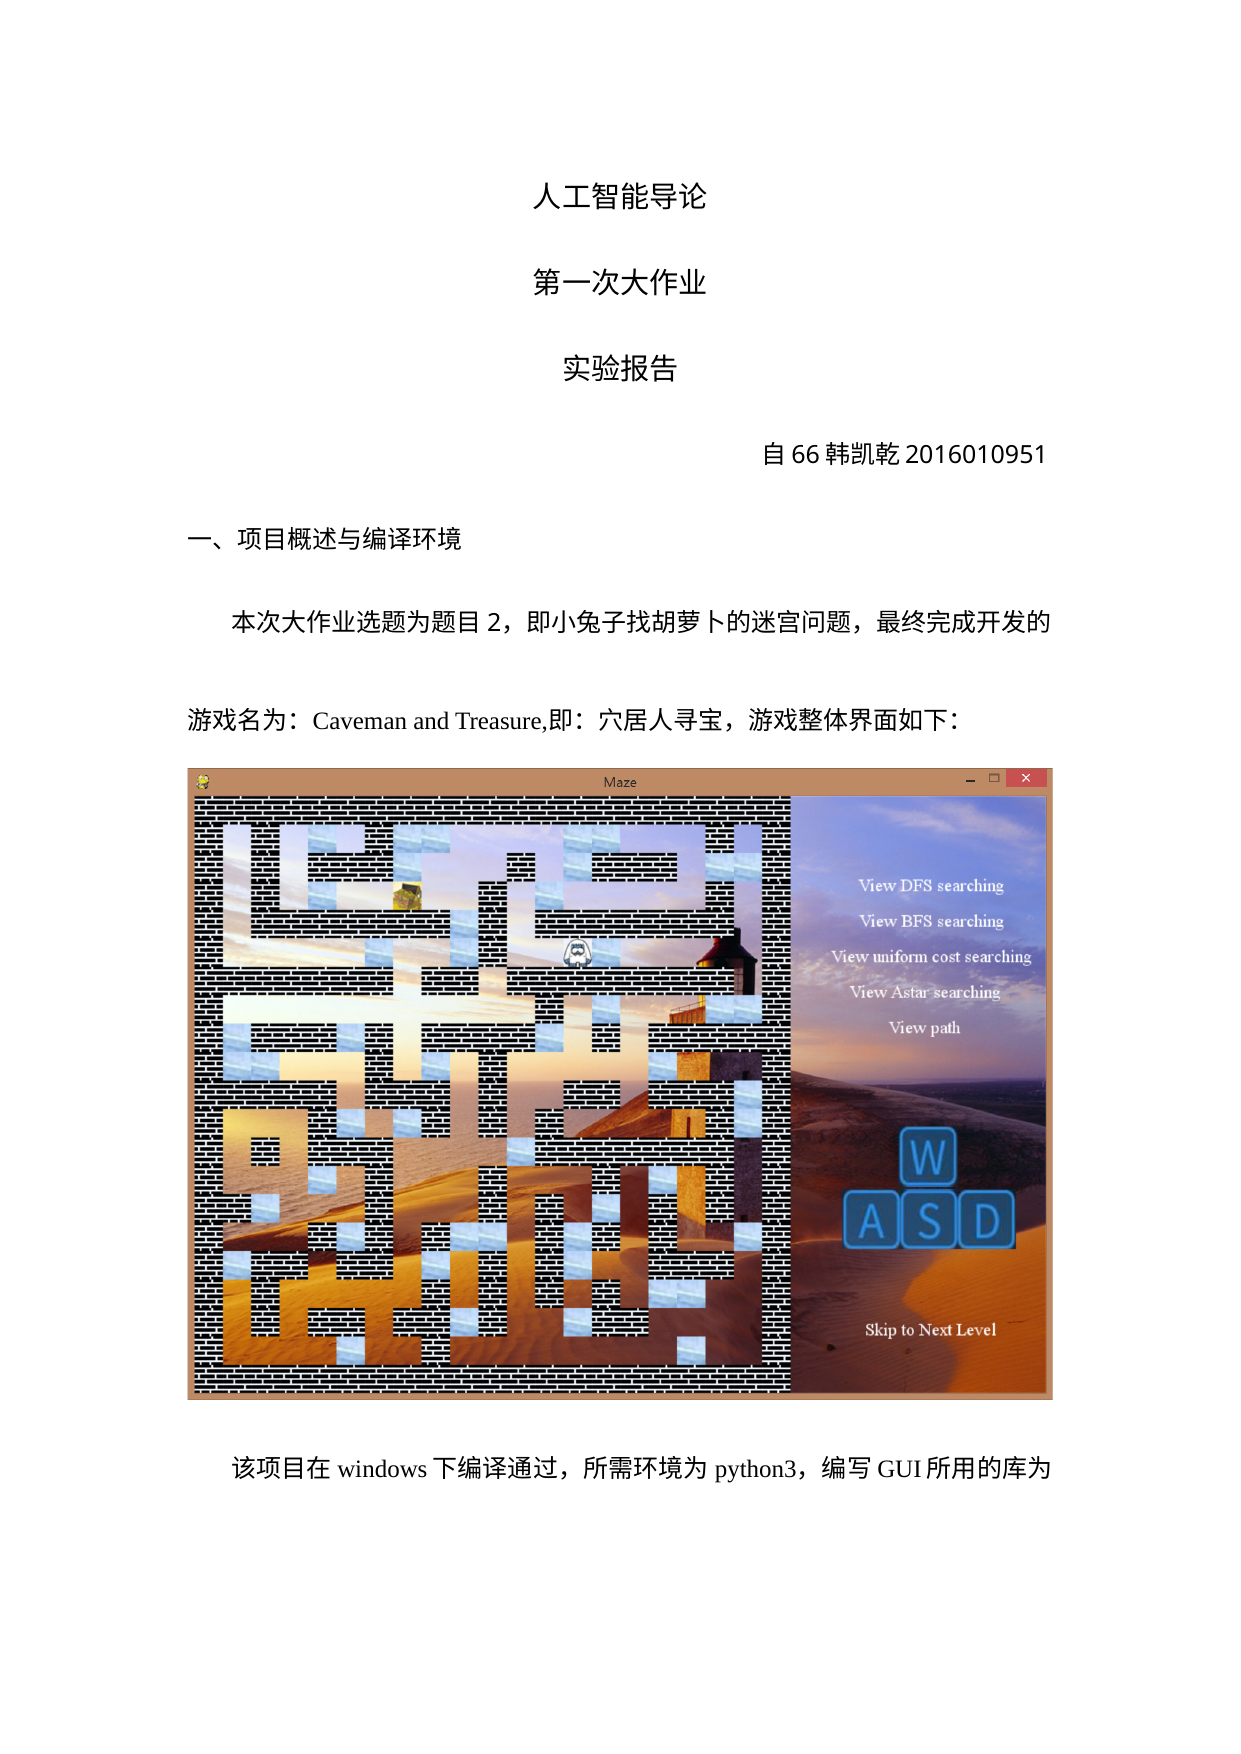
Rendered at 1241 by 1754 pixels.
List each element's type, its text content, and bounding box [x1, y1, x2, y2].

text 本次大作业选题为题目2，即小兔子找胡萝卜的迷宫问题，最终完成开发的游戏名为：Caveman and Treasure,即：穴居人寻宝，游戏整体界面如下： [187, 588, 1053, 751]
text 实验报告 [187, 334, 1053, 399]
text 一、项目概述与编译环境 [187, 505, 1053, 570]
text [187, 1434, 1053, 1499]
picture [187, 768, 1053, 1400]
text 人工智能导论 [187, 162, 1053, 227]
text 第一次大作业 [187, 248, 1053, 313]
text 自66韩凯乾2016010951 [187, 420, 1053, 485]
